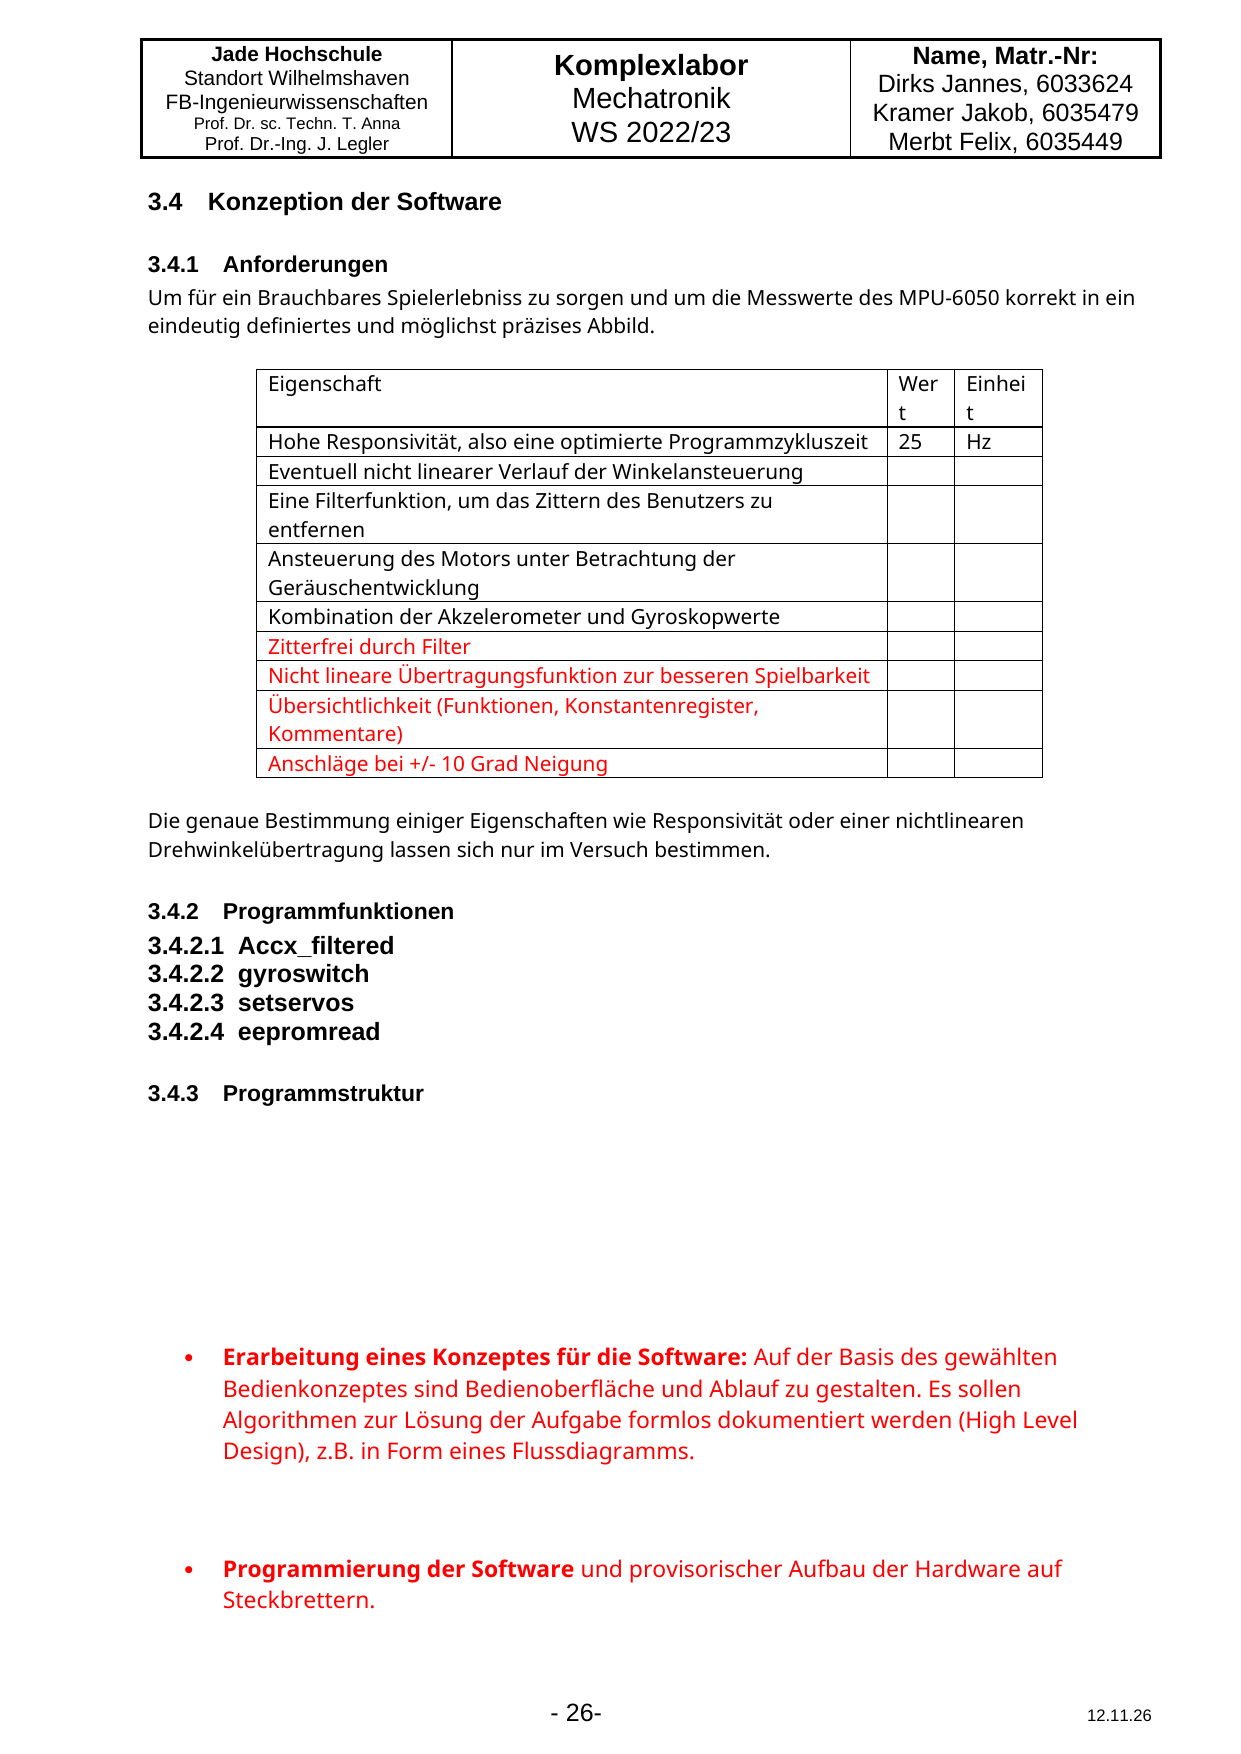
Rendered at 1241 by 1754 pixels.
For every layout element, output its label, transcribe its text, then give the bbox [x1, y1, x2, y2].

table_cell [888, 691, 954, 748]
table_cell [888, 632, 954, 660]
table_cell 25 [888, 428, 954, 456]
table_cell Eine Filterfunktion, um das Zittern des Benutzers zu entfernen [257, 486, 887, 543]
table_cell [955, 632, 1042, 660]
table_header Wert [888, 370, 954, 426]
table_cell Eventuell nicht linearer Verlauf der Winkelansteuerung [257, 457, 887, 485]
table_cell [955, 749, 1042, 777]
table_header Eigenschaft [257, 370, 887, 426]
table_cell Kombination der Akzelerometer und Gyroskopwerte [257, 602, 887, 631]
subtitle Programmfunktionen [148, 898, 1152, 924]
table_cell Nicht lineare Übertragungsfunktion zur besseren Spielbarkeit [257, 661, 887, 690]
table_cell [888, 486, 954, 543]
table_cell [955, 661, 1042, 690]
table_cell Hz [955, 428, 1042, 456]
table_cell [888, 749, 954, 777]
table_cell [955, 602, 1042, 631]
subtitle gyroswitch [148, 959, 1152, 988]
table_cell [955, 544, 1042, 601]
subtitle Accx_filtered [148, 931, 1152, 959]
table_cell Übersichtlichkeit (Funktionen, Konstantenregister, Kommentare) [257, 691, 887, 748]
table_cell [888, 457, 954, 485]
text Die genaue Bestimmung einiger Eigenschaften wie Responsivität oder einer nichtlinearen Drehwinkelübertragung lassen sich nur im Versuch bestimmen. [148, 807, 1152, 863]
subtitle Konzeption der Software [148, 187, 1152, 216]
table_cell [955, 691, 1042, 748]
text Um für ein Brauchbares Spielerlebniss zu sorgen und um die Messwerte des MPU-6050 korrekt in ein eindeutig definiertes und möglichst präzises Abbild. [148, 283, 1152, 340]
table_header Einheit [955, 370, 1042, 426]
list Erarbeitung eines Konzeptes für die Software: Auf der Basis des gewählten Bedienkonzeptes sind Bedienoberfläche und Ablauf zu gestalten. Es sollen Algorithmen zur Lösung der Aufgabe formlos dokumentiert werden (High Level Design), z.B. in Form eines Flussdiagramms. [185, 1341, 1152, 1466]
table_cell [955, 457, 1042, 485]
table_cell Hohe Responsivität, also eine optimierte Programmzykluszeit [257, 428, 887, 456]
subtitle eepromread [148, 1017, 1152, 1046]
table_cell [955, 486, 1042, 543]
subtitle setservos [148, 988, 1152, 1017]
list Programmierung der Software und provisorischer Aufbau der Hardware auf Steckbrettern. [185, 1553, 1152, 1616]
table_cell Zitterfrei durch Filter [257, 632, 887, 660]
table_cell [888, 544, 954, 601]
table_cell Anschläge bei +/- 10 Grad Neigung [257, 749, 887, 777]
subtitle Programmstruktur [148, 1080, 1152, 1107]
subtitle Anforderungen [148, 251, 1152, 277]
table_cell [888, 602, 954, 631]
table_cell [888, 661, 954, 690]
table_cell Ansteuerung des Motors unter Betrachtung der Geräuschentwicklung [257, 544, 887, 601]
